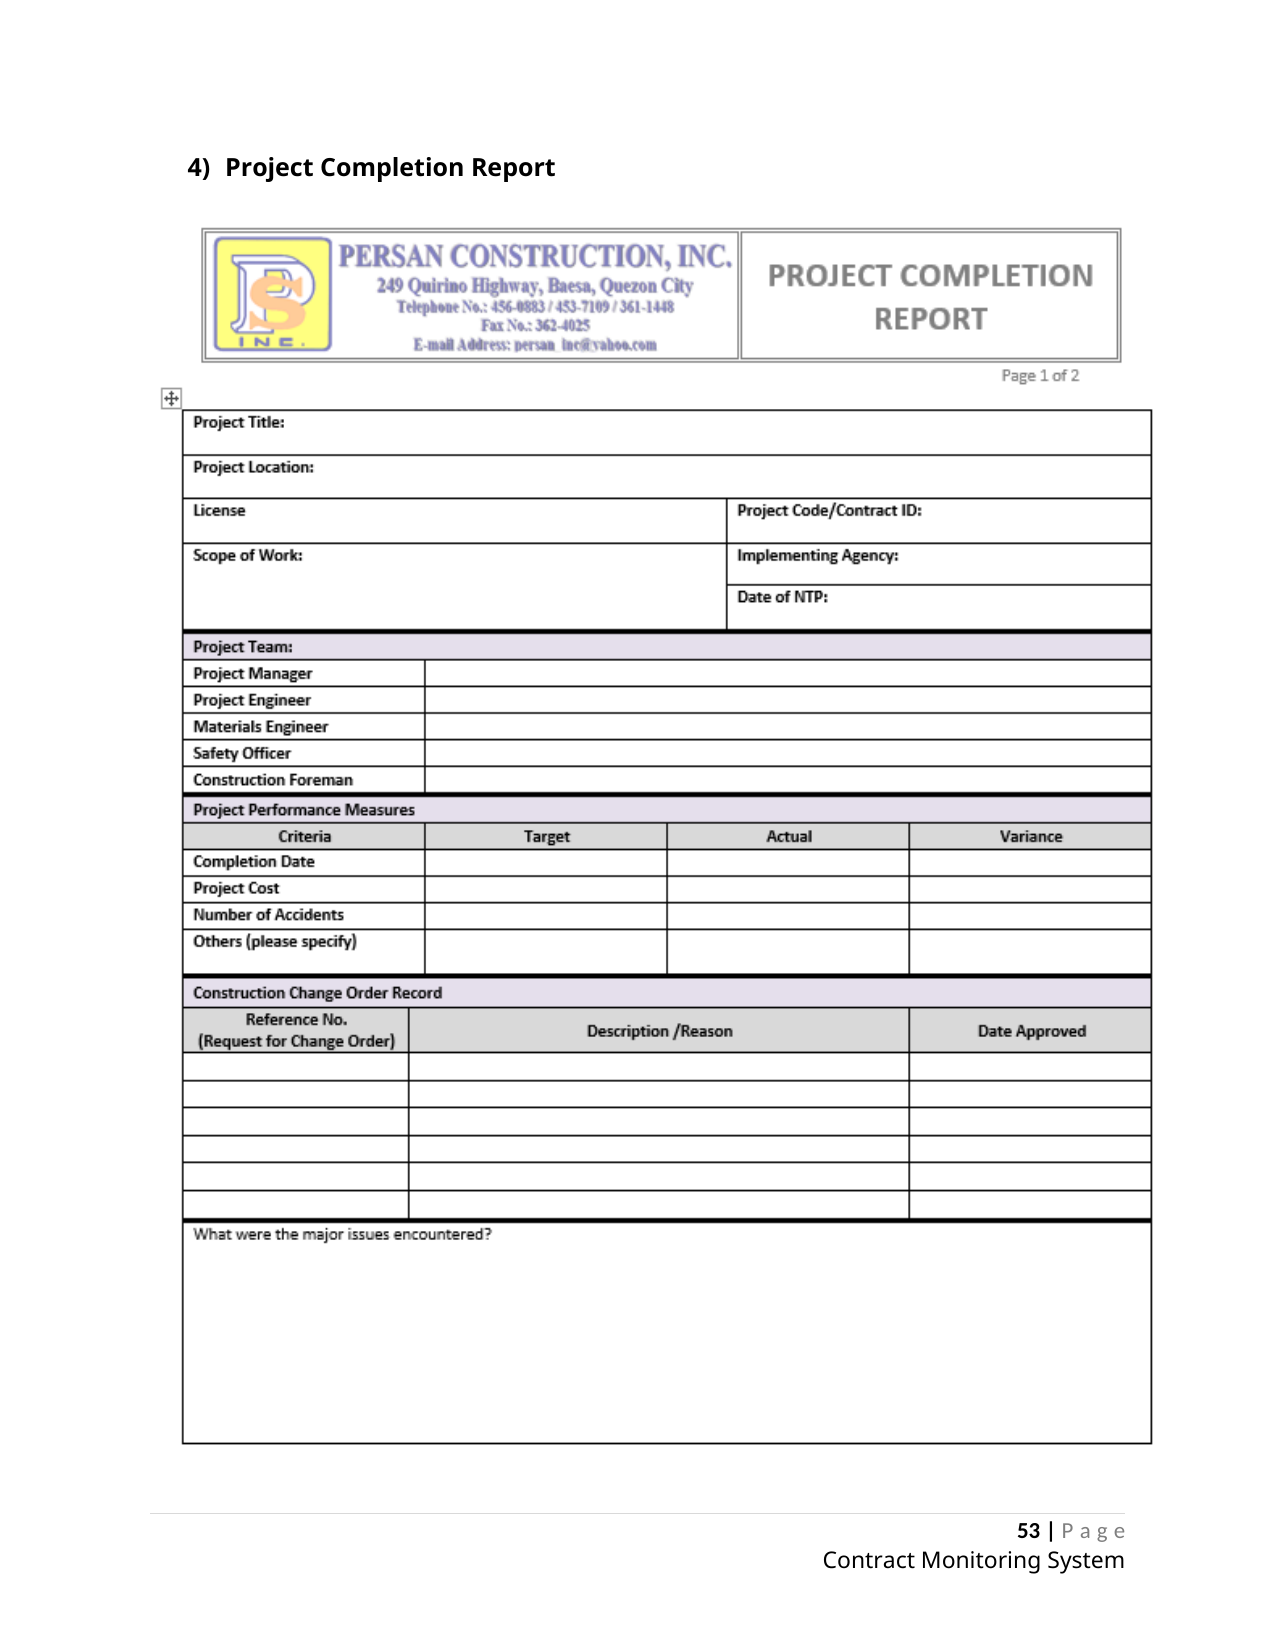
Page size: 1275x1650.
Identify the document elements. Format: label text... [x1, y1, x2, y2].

picture [150, 201, 1167, 1453]
list Project Completion Report [187, 150, 1125, 184]
